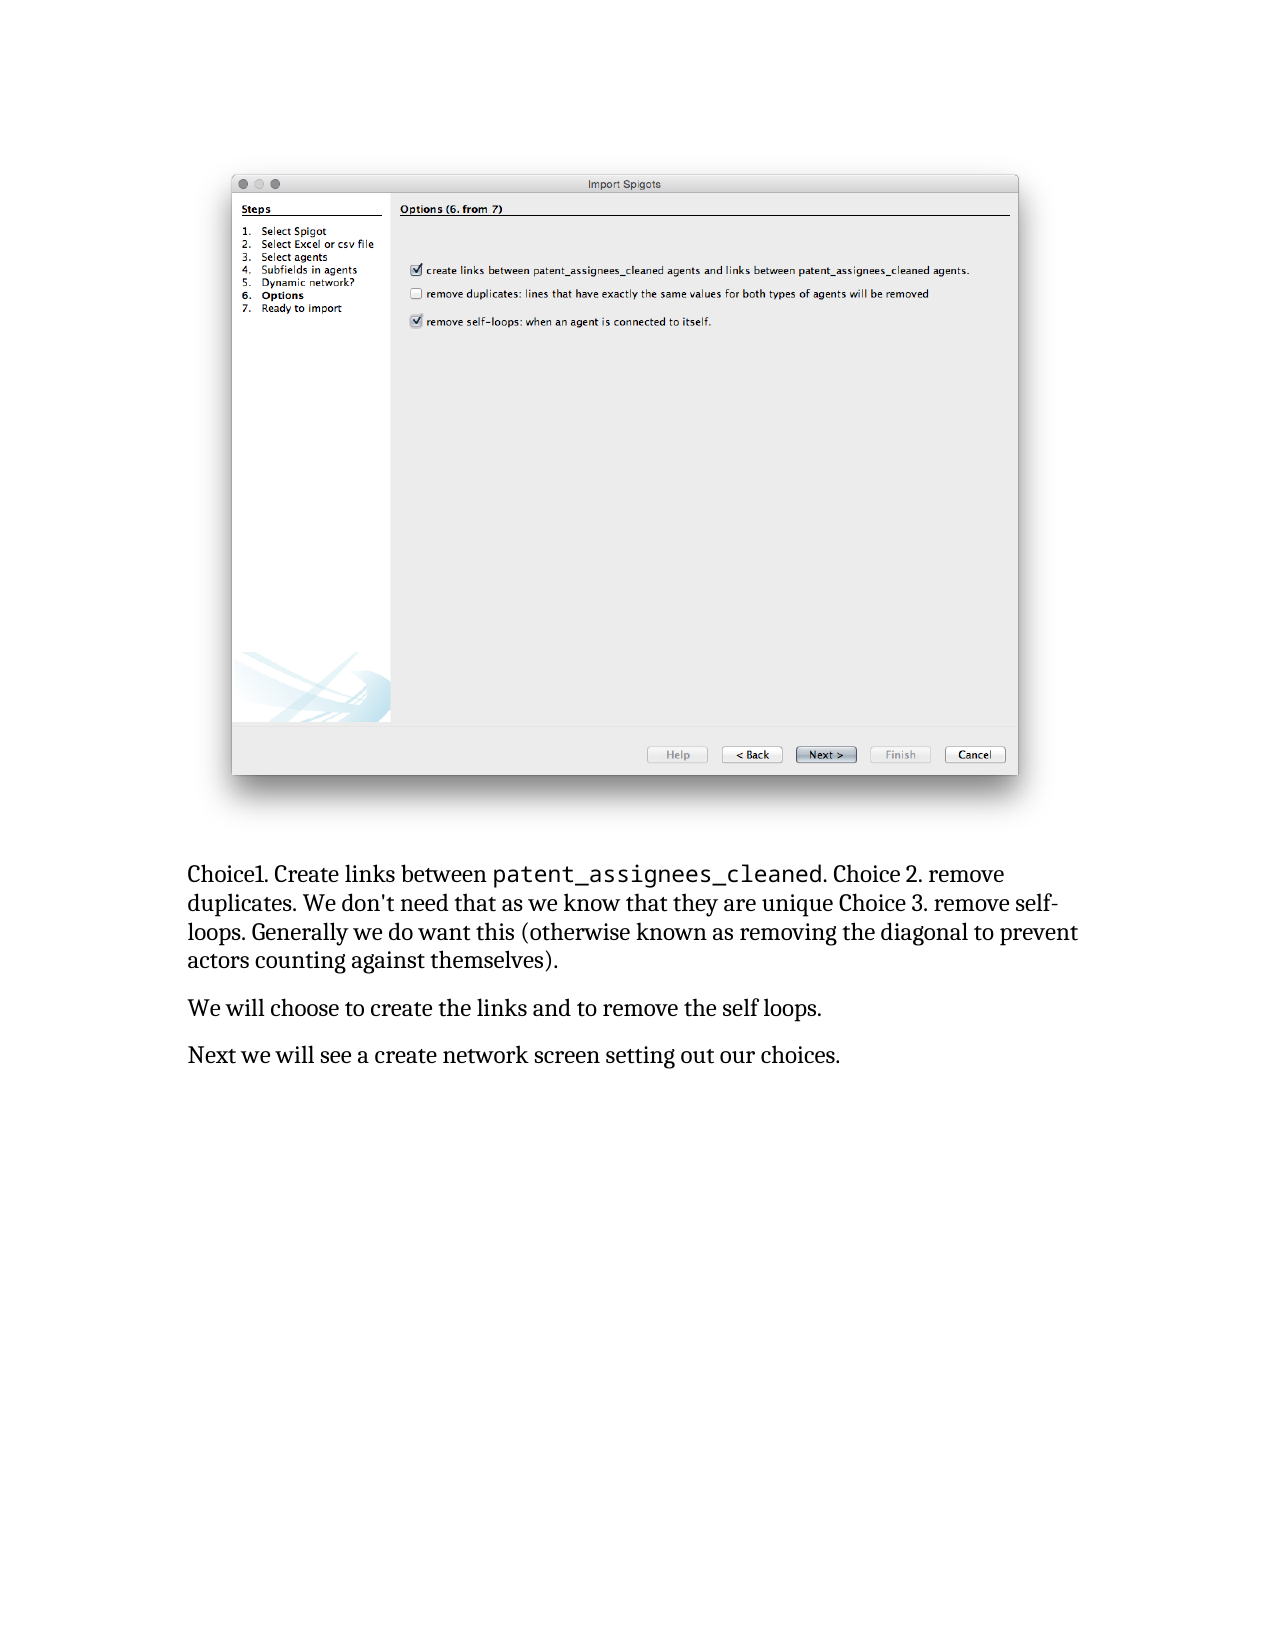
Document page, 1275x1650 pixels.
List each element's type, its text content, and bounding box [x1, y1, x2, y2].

text Next we will see a create network screen setting out our choices. [187, 1041, 1087, 1070]
text Choice1. Create links between patent_assignees_cleaned. Choice 2. remove duplicates. We don't need that as we know that they are unique Choice 3. remove self-loops. Generally we do want this (otherwise known as removing the diagonal to prevent actors counting against themselves). [187, 858, 1087, 975]
text We will choose to create the links and to remove the self loops. [187, 994, 1087, 1023]
picture [187, 150, 1063, 839]
